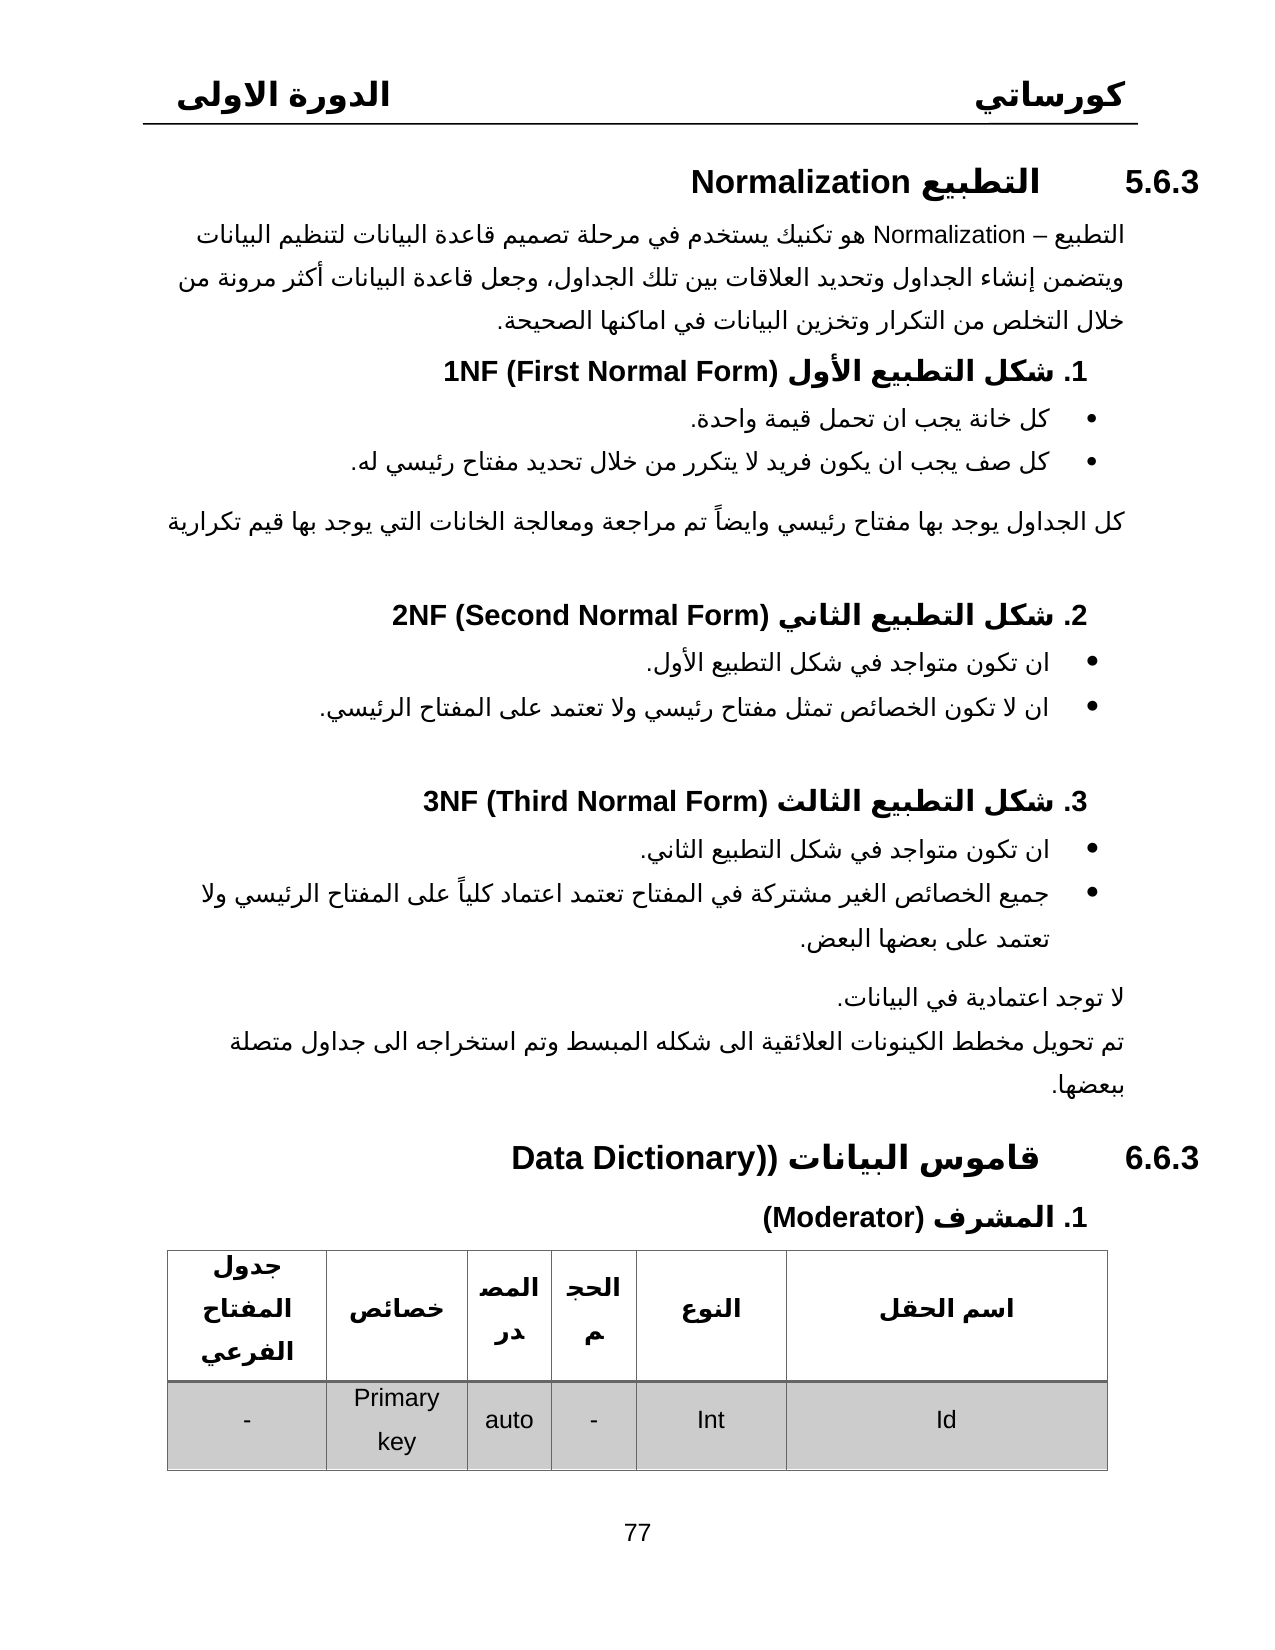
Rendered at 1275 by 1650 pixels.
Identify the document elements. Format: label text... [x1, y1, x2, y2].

text تم تحويل مخطط الكينونات العلائقية الى شكله المبسط وتم استخراجه الى جداول متصلة ببعضها. [150, 1027, 1125, 1098]
subtitle شكل التطبيع الثالث 3NF (Third Normal Form) [150, 784, 1087, 818]
list ان تكون متواجد في شكل التطبيع الأول. [150, 648, 1087, 678]
table_cell - [552, 1383, 636, 1469]
table_header خصائص [327, 1251, 467, 1380]
list جميع الخصائص الغير مشتركة في المفتاح تعتمد اعتماد كلياً على المفتاح الرئيسي ولا تعتمد على بعضها البعض. [150, 879, 1087, 952]
text كل الجداول يوجد بها مفتاح رئيسي وايضاً تم مراجعة ومعالجة الخانات التي يوجد بها قيم تكرارية [150, 507, 1125, 536]
table_cell - [168, 1383, 326, 1469]
table_header اسم الحقل [787, 1251, 1107, 1380]
list ان لا تكون الخصائص تمثل مفتاح رئيسي ولا تعتمد على المفتاح الرئيسي. [150, 692, 1087, 722]
table_header النوع [637, 1251, 786, 1380]
text التطبيع – Normalization هو تكنيك يستخدم في مرحلة تصميم قاعدة البيانات لتنظيم البيانات ويتضمن إنشاء الجداول وتحديد العلاقات بين تلك الجداول، وجعل قاعدة البيانات أكثر مرونة من خلال التخلص من التكرار وتخزين البيانات في اماكنها الصحيحة. [150, 220, 1125, 335]
subtitle قاموس البيانات ((Data Dictionary [150, 1138, 1125, 1176]
subtitle التطبيع Normalization [150, 162, 1125, 201]
table_header الحجم [552, 1251, 636, 1380]
subtitle المشرف (Moderator) [150, 1199, 1087, 1233]
table_cell Int [637, 1383, 786, 1469]
subtitle شكل التطبيع الثاني 2NF (Second Normal Form) [150, 597, 1087, 631]
table_cell auto [468, 1383, 551, 1469]
table_header جدول المفتاح الفرعي [168, 1251, 326, 1380]
subtitle شكل التطبيع الأول 1NF (First Normal Form) [150, 354, 1087, 387]
table_cell Primary key [327, 1383, 467, 1469]
list كل صف يجب ان يكون فريد لا يتكرر من خلال تحديد مفتاح رئيسي له. [150, 447, 1087, 476]
list كل خانة يجب ان تحمل قيمة واحدة. [150, 404, 1087, 433]
table_cell Id [787, 1383, 1107, 1469]
table_header المصدر [468, 1251, 551, 1380]
text لا توجد اعتمادية في البيانات. [150, 983, 1125, 1012]
list ان تكون متواجد في شكل التطبيع الثاني. [150, 835, 1087, 864]
